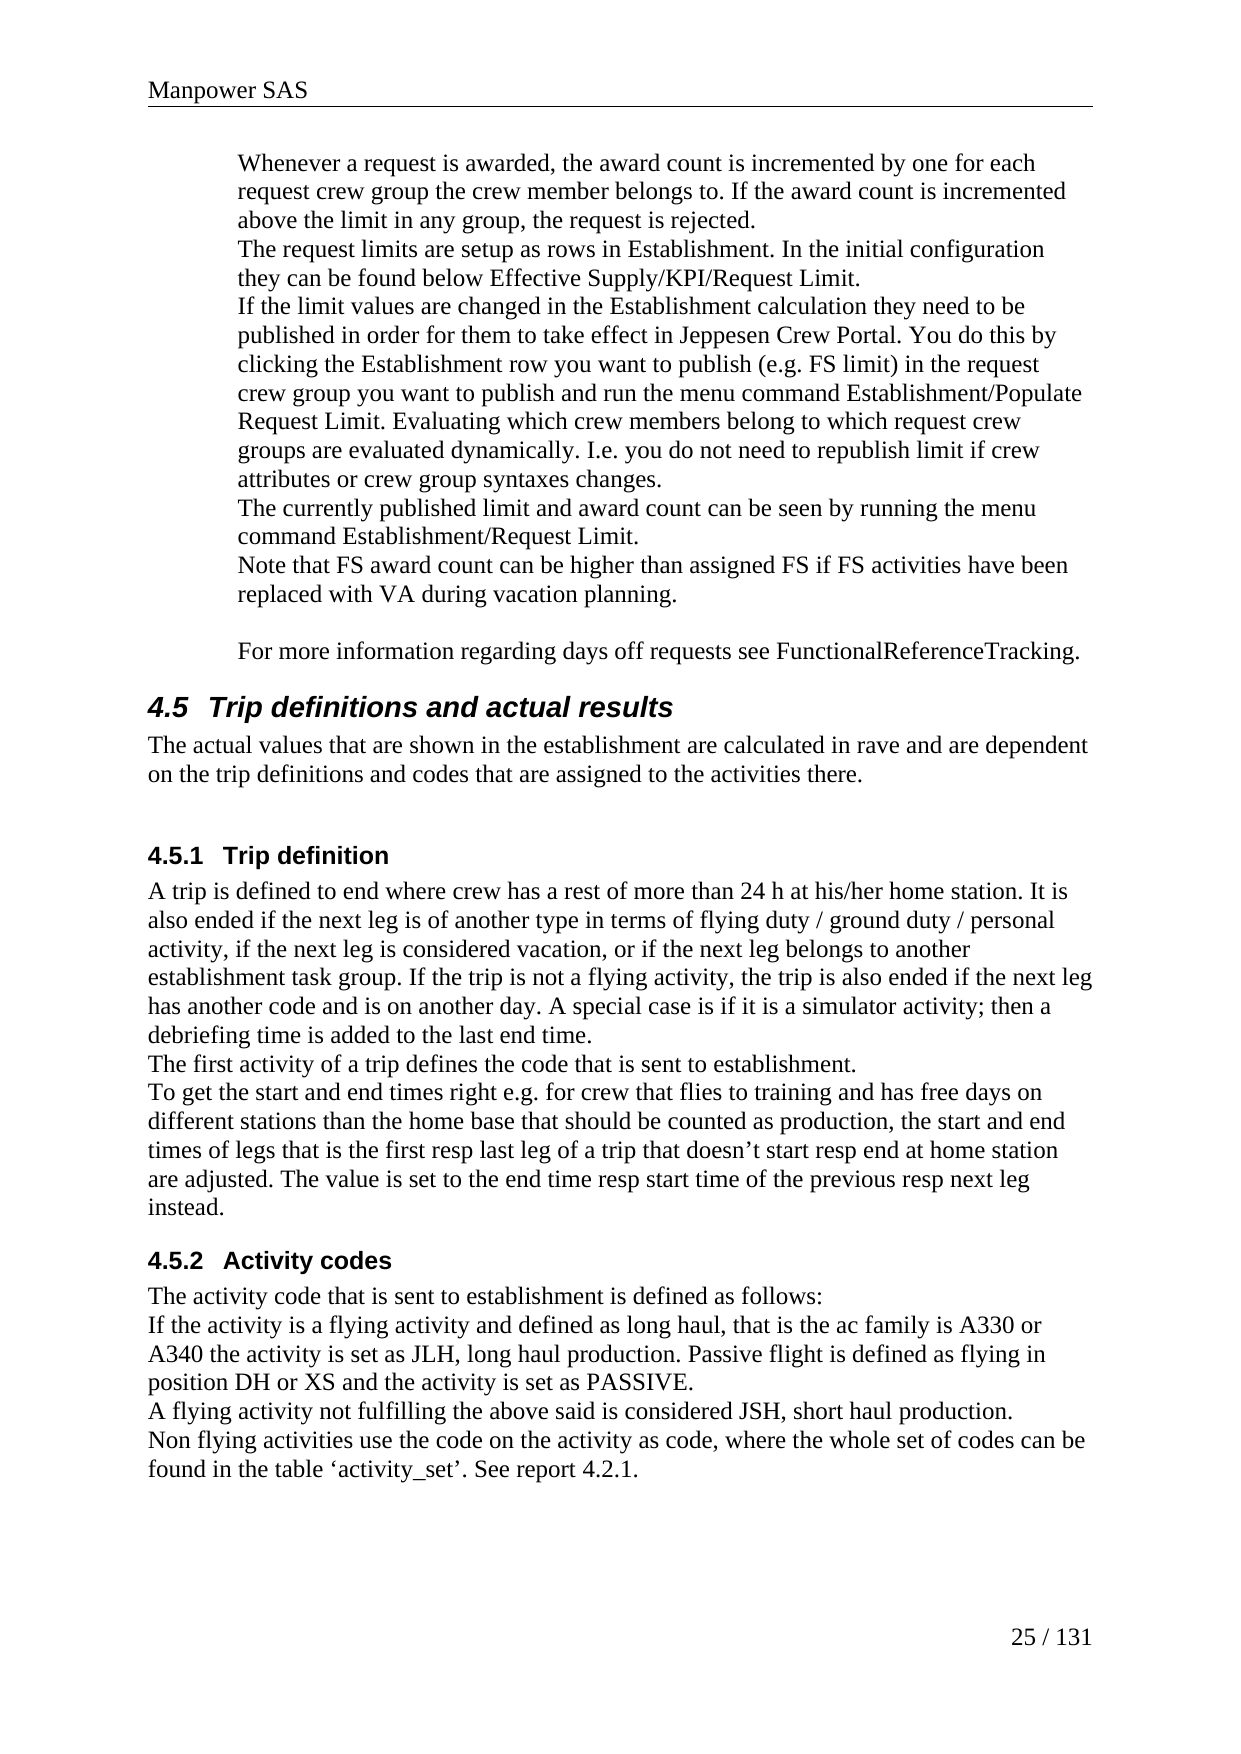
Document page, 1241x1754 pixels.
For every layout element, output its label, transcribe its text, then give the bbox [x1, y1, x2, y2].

text Whenever a request is awarded, the award count is incremented by one for each request crew group the crew member belongs to. If the award count is incremented above the limit in any group, the request is rejected. [237, 148, 1093, 234]
text If the activity is a flying activity and defined as long haul, that is the ac family is A330 or A340 the activity is set as JLH, long haul production. Passive flight is defined as flying in position DH or XS and the activity is set as PASSIVE. [148, 1310, 1093, 1396]
text For more information regarding days off requests see FunctionalReferenceTracking. [237, 636, 1093, 665]
text Note that FS award count can be higher than assigned FS if FS activities have been replaced with VA during vacation planning. [237, 550, 1093, 608]
text The activity code that is sent to establishment is defined as follows: [148, 1281, 1093, 1310]
text A trip is defined to end where crew has a rest of more than 24 h at his/her home station. It is also ended if the next leg is of another type in terms of flying duty / ground duty / personal activity, if the next leg is considered vacation, or if the next leg belongs to another establishment task group. If the trip is not a flying activity, the trip is also ended if the next leg has another code and is on another day. A special case is if it is a simulator activity; then a debriefing time is added to the last end time. [148, 876, 1093, 1049]
text The actual values that are shown in the establishment are calculated in rave and are dependent on the trip definitions and codes that are assigned to the activities there. [148, 730, 1093, 787]
text The first activity of a trip defines the code that is sent to establishment. [148, 1049, 1093, 1077]
text If the limit values are changed in the Establishment calculation they need to be published in order for them to take effect in Jeppesen Crew Portal. You do this by clicking the Establishment row you want to publish (e.g. FS limit) in the request crew group you want to publish and run the menu command Establishment/Populate Request Limit. Evaluating which crew members belong to which request crew groups are evaluated dynamically. I.e. you do not need to republish limit if crew attributes or crew group syntaxes changes. [237, 291, 1093, 493]
text To get the start and end times right e.g. for crew that flies to training and has free days on different stations than the home base that should be counted as production, the start and end times of legs that is the first resp last leg of a trip that doesn’t start resp end at home station are adjusted. The value is set to the end time resp start time of the previous resp next leg instead. [148, 1077, 1093, 1221]
subtitle Trip definitions and actual results [148, 690, 1093, 724]
text Non flying activities use the code on the activity as code, where the whole set of codes can be found in the table ‘activity_set’. See report 4.2.1. [148, 1425, 1093, 1482]
subtitle Activity codes [148, 1246, 1093, 1275]
text The request limits are setup as rows in Establishment. In the initial configuration they can be found below Effective Supply/KPI/Request Limit. [237, 234, 1093, 291]
text A flying activity not fulfilling the above said is considered JSH, short haul production. [148, 1396, 1093, 1425]
text The currently published limit and award count can be seen by running the menu command Establishment/Request Limit. [237, 493, 1093, 550]
subtitle Trip definition [148, 841, 1093, 870]
